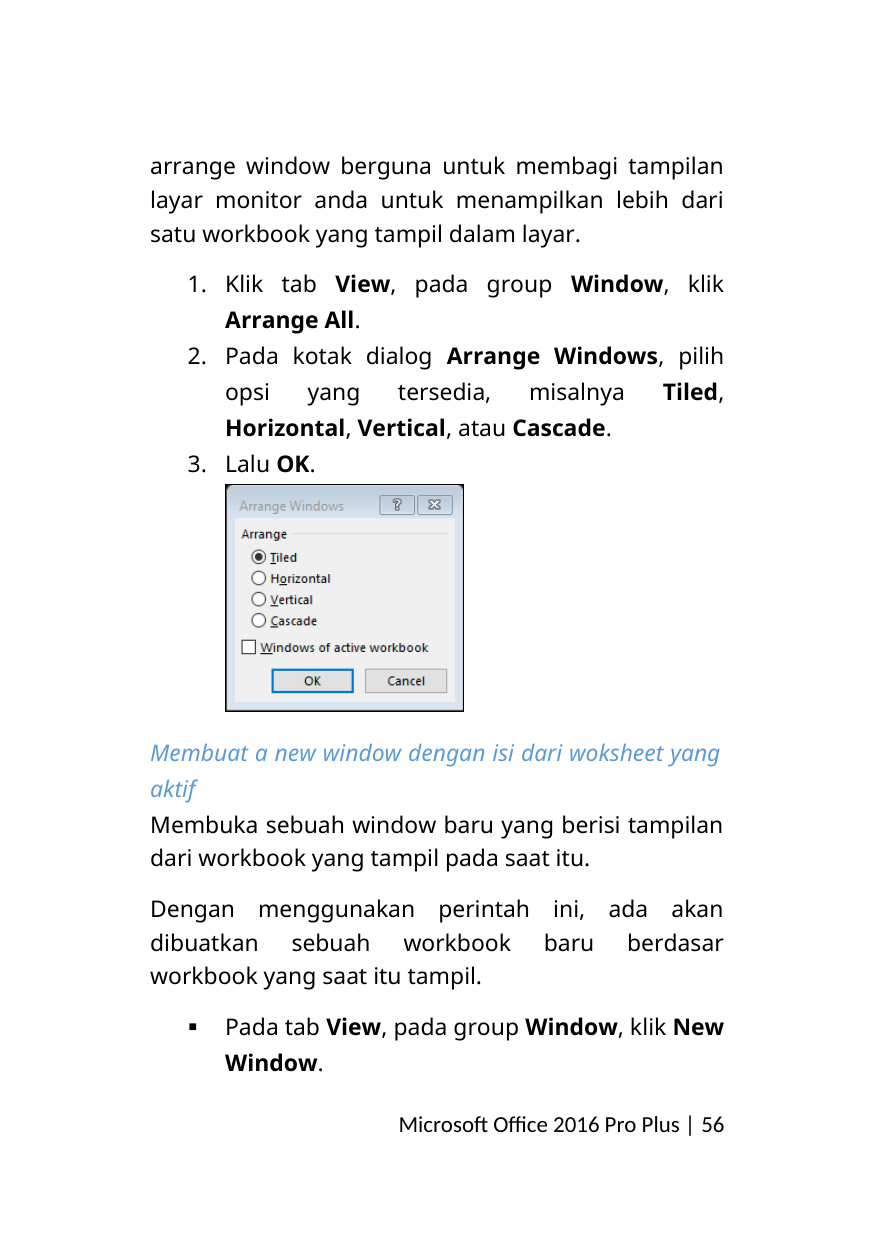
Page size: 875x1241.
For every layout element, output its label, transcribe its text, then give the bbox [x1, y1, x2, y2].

list Pada tab View, pada group Window, klik New Window. [187, 1011, 724, 1078]
list Klik tab View, pada group Window, klik Arrange All. [187, 268, 724, 335]
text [150, 150, 724, 249]
text Dengan menggunakan perintah ini, ada akan dibuatkan sebuah workbook baru berdasar workbook yang saat itu tampil. [150, 893, 724, 991]
list Lalu OK. [187, 448, 724, 479]
text Membuat a new window dengan isi dari woksheet yang aktif [150, 737, 724, 804]
text Membuka sebuah window baru yang berisi tampilan dari workbook yang tampil pada saat itu. [150, 808, 724, 873]
list Pada kotak dialog Arrange Windows, pilih opsi yang tersedia, misalnya Tiled, Horizontal, Vertical, atau Cascade. [187, 340, 724, 443]
